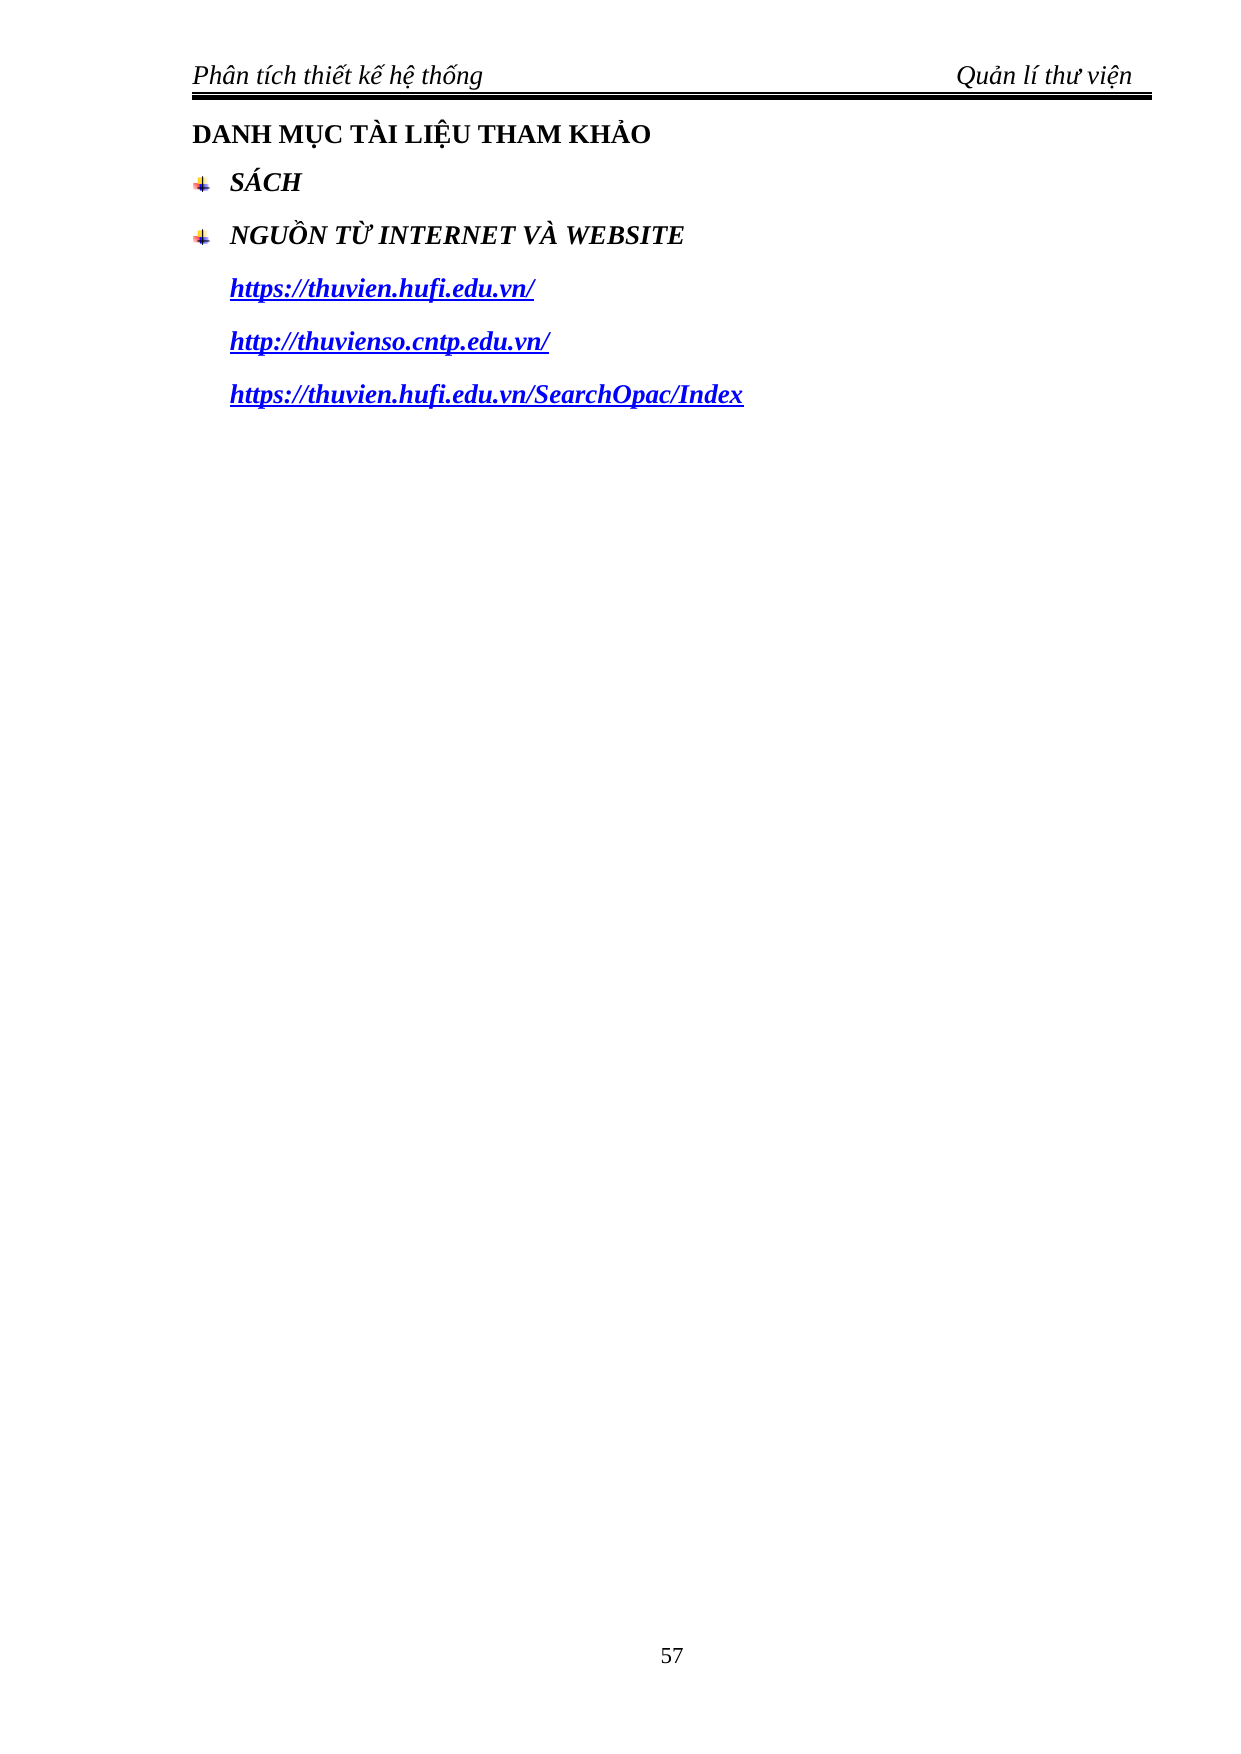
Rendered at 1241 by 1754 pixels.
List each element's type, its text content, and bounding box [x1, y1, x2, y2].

list http://thuvienso.cntp.edu.vn/ [229, 325, 1152, 356]
list https://thuvien.hufi.edu.vn/ [229, 272, 1152, 303]
text SÁCHgiang Tham khao Cong nghe .NET.pdf [192, 166, 1152, 197]
subtitle DANH MỤC TÀI LIỆU THAM KHẢO [192, 118, 1152, 149]
picture [193, 175, 210, 192]
picture [193, 228, 210, 245]
list https://thuvien.hufi.edu.vn/SearchOpac/Index [229, 378, 1152, 409]
text NGUỒN TỪ INTERNET VÀ WEBSITE [192, 219, 1152, 250]
